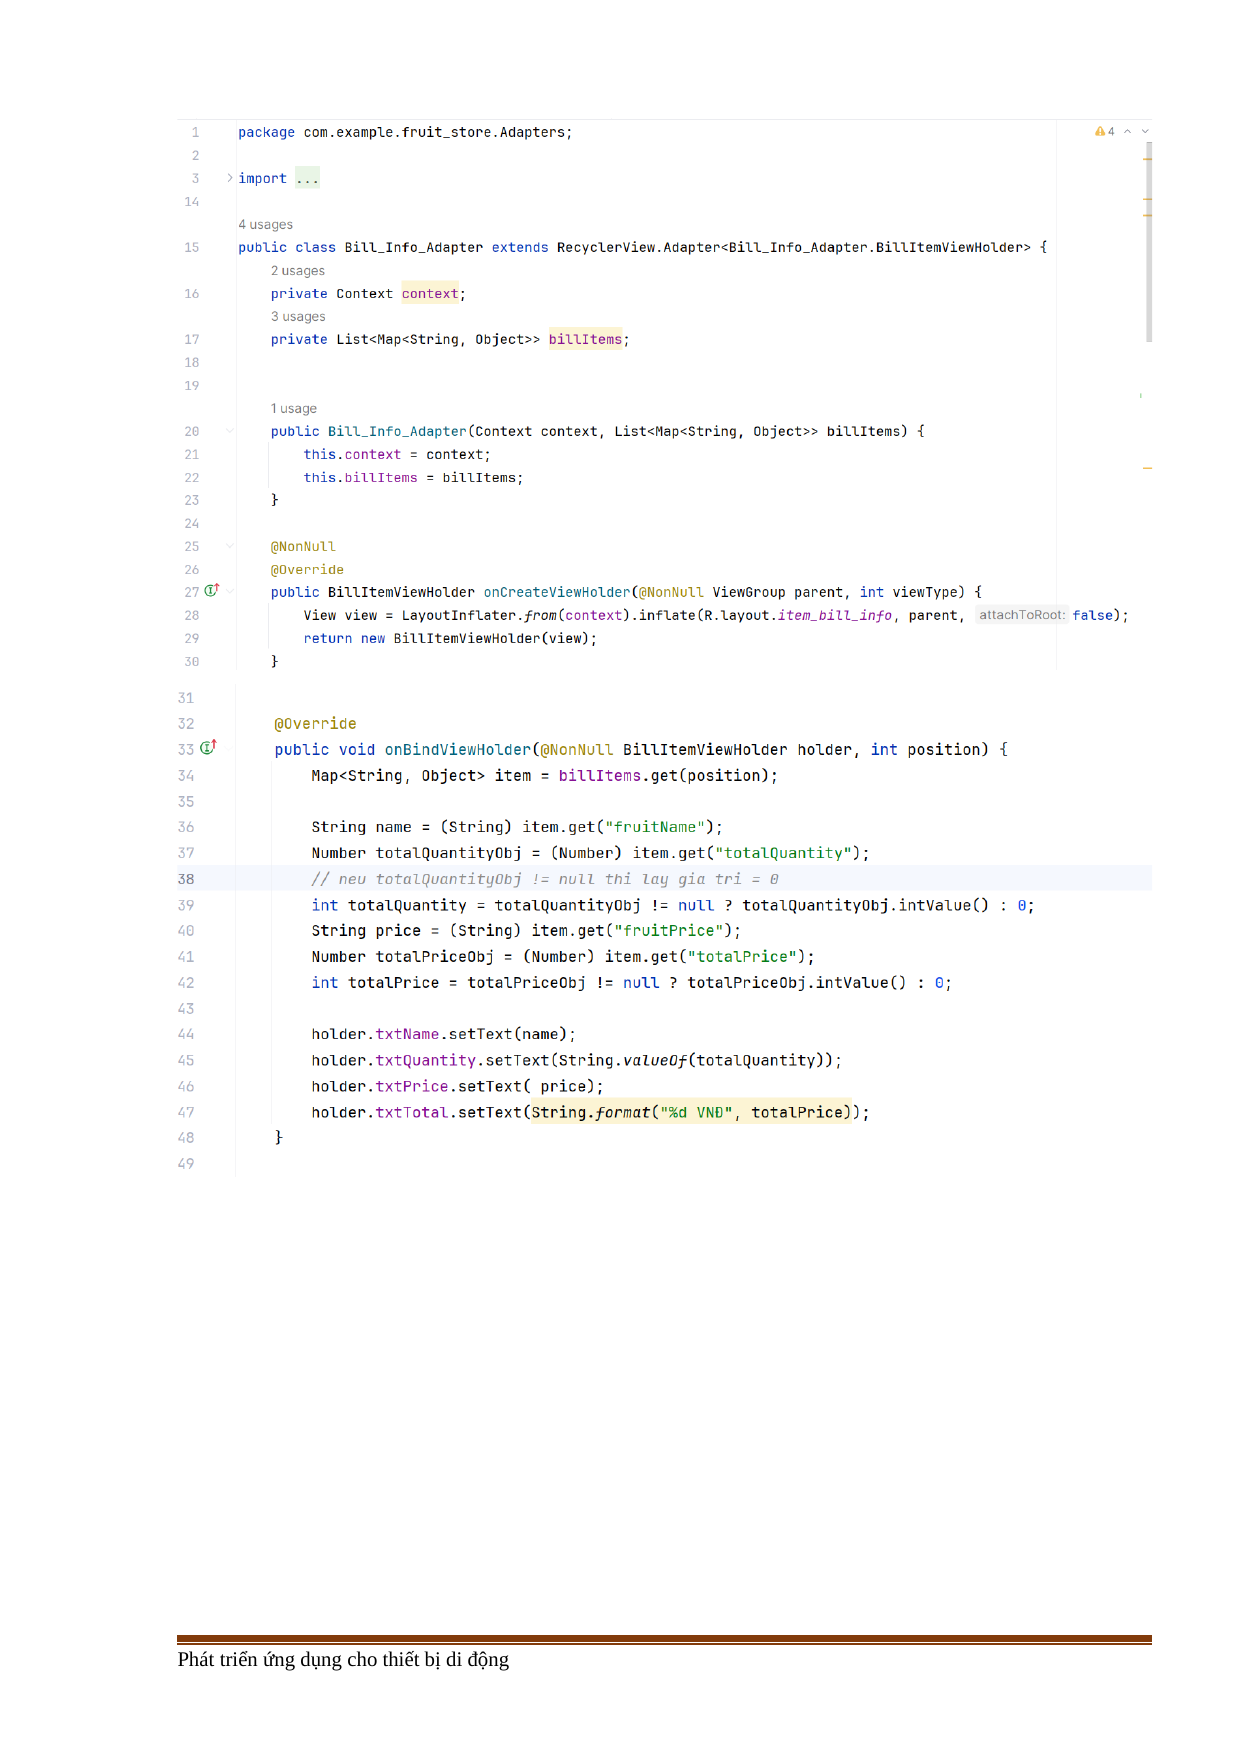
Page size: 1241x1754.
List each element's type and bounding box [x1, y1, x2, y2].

picture [177, 684, 1153, 1177]
picture [177, 118, 1153, 670]
